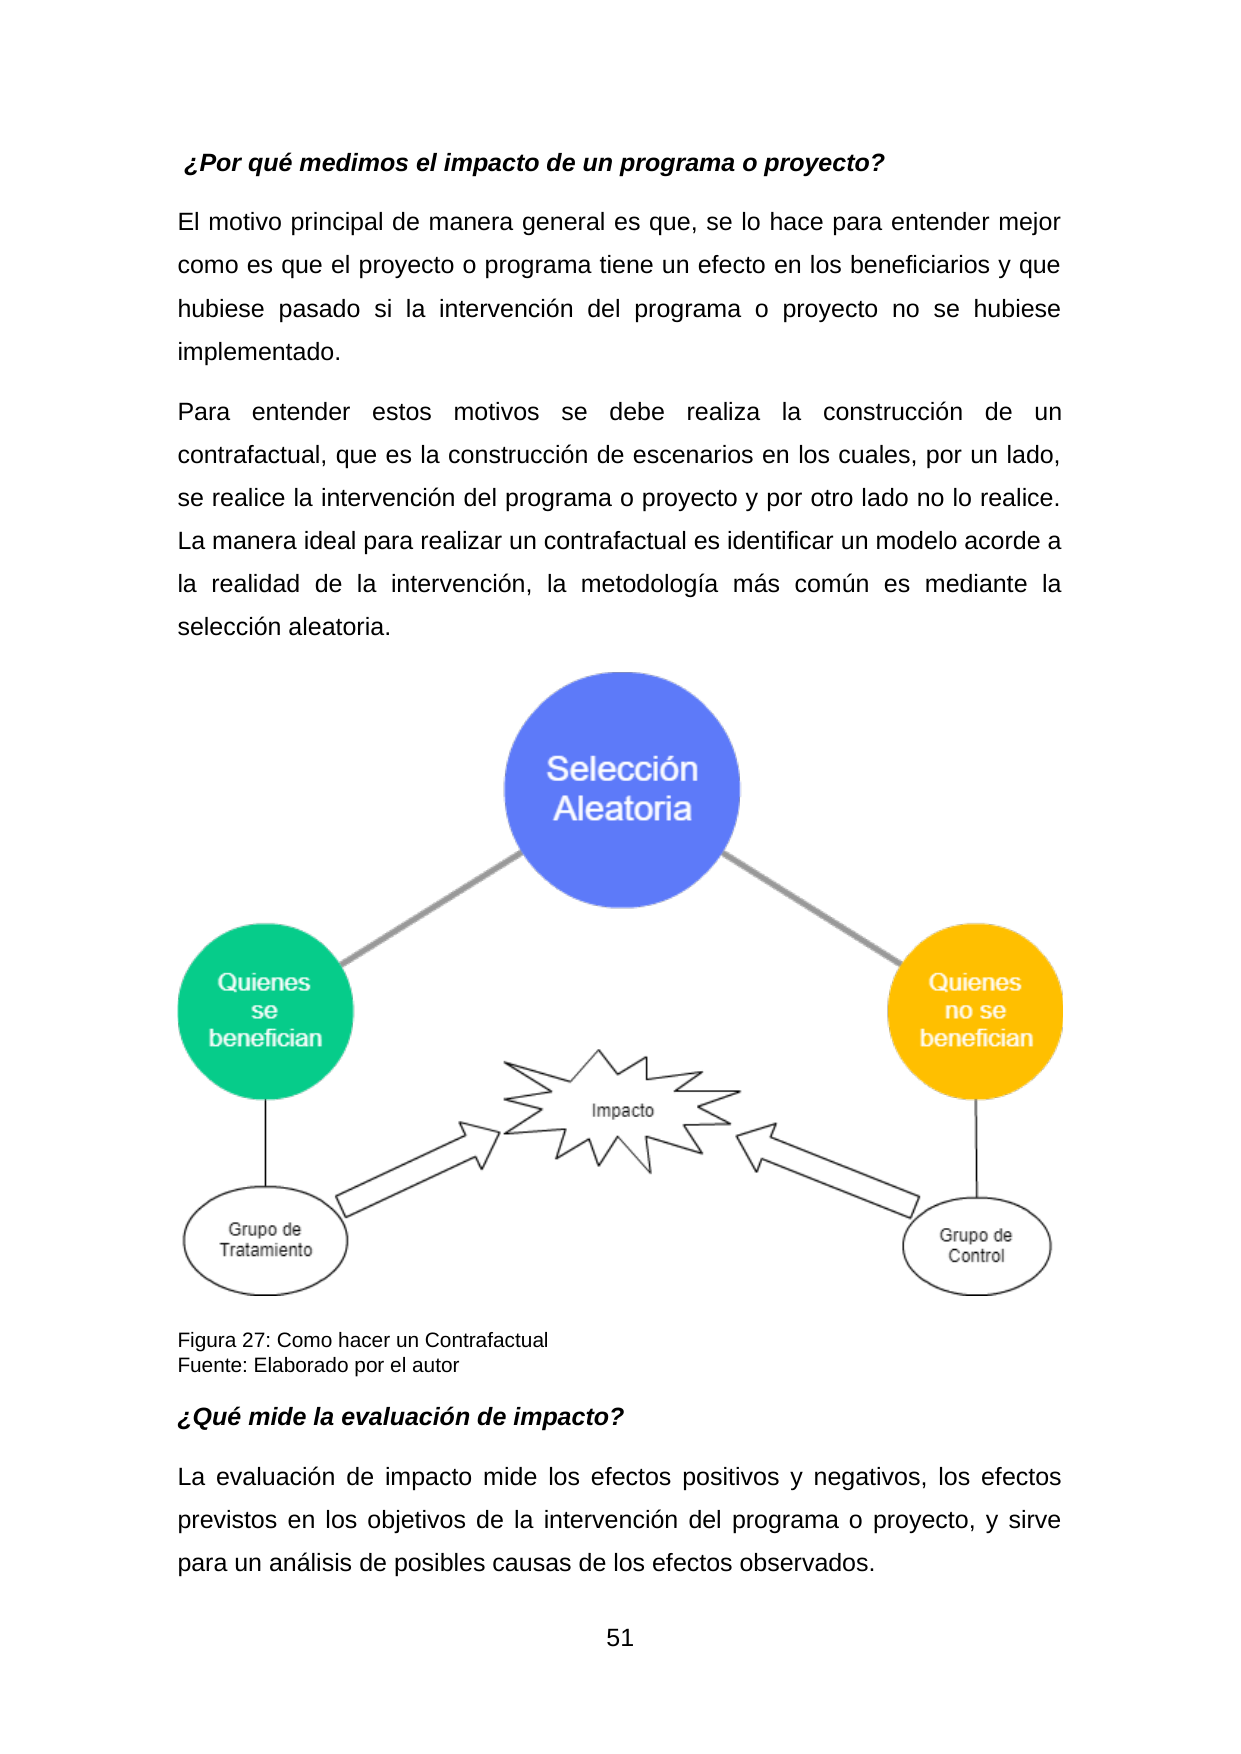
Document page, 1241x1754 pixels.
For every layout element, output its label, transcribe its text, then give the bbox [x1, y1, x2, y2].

text Fuente: Elaborado por el autor [177, 1352, 1063, 1377]
picture [177, 672, 1063, 1296]
text Para entender estos motivos se debe realiza la construcción de un contrafactual, que es la construcción de escenarios en los cuales, por un lado, se realice la intervención del programa o proyecto y por otro lado no lo realice. La manera ideal para realizar un contrafactual es identificar un modelo acorde a la realidad de la intervención, la metodología más común es mediante la selección aleatoria. [177, 397, 1063, 641]
text La evaluación de impacto mide los efectos positivos y negativos, los efectos previstos en los objetivos de la intervención del programa o proyecto, y sirve para un análisis de posibles causas de los efectos observados. [177, 1462, 1063, 1577]
text ¿Por qué medimos el impacto de un programa o proyecto? [177, 148, 1063, 176]
text ¿Qué mide la evaluación de impacto? [177, 1402, 1063, 1431]
text Figura 27: Como hacer un Contrafactual [177, 1327, 1063, 1352]
text El motivo principal de manera general es que, se lo hace para entender mejor como es que el proyecto o programa tiene un efecto en los beneficiarios y que hubiese pasado si la intervención del programa o proyecto no se hubiese implementado. [177, 207, 1063, 366]
